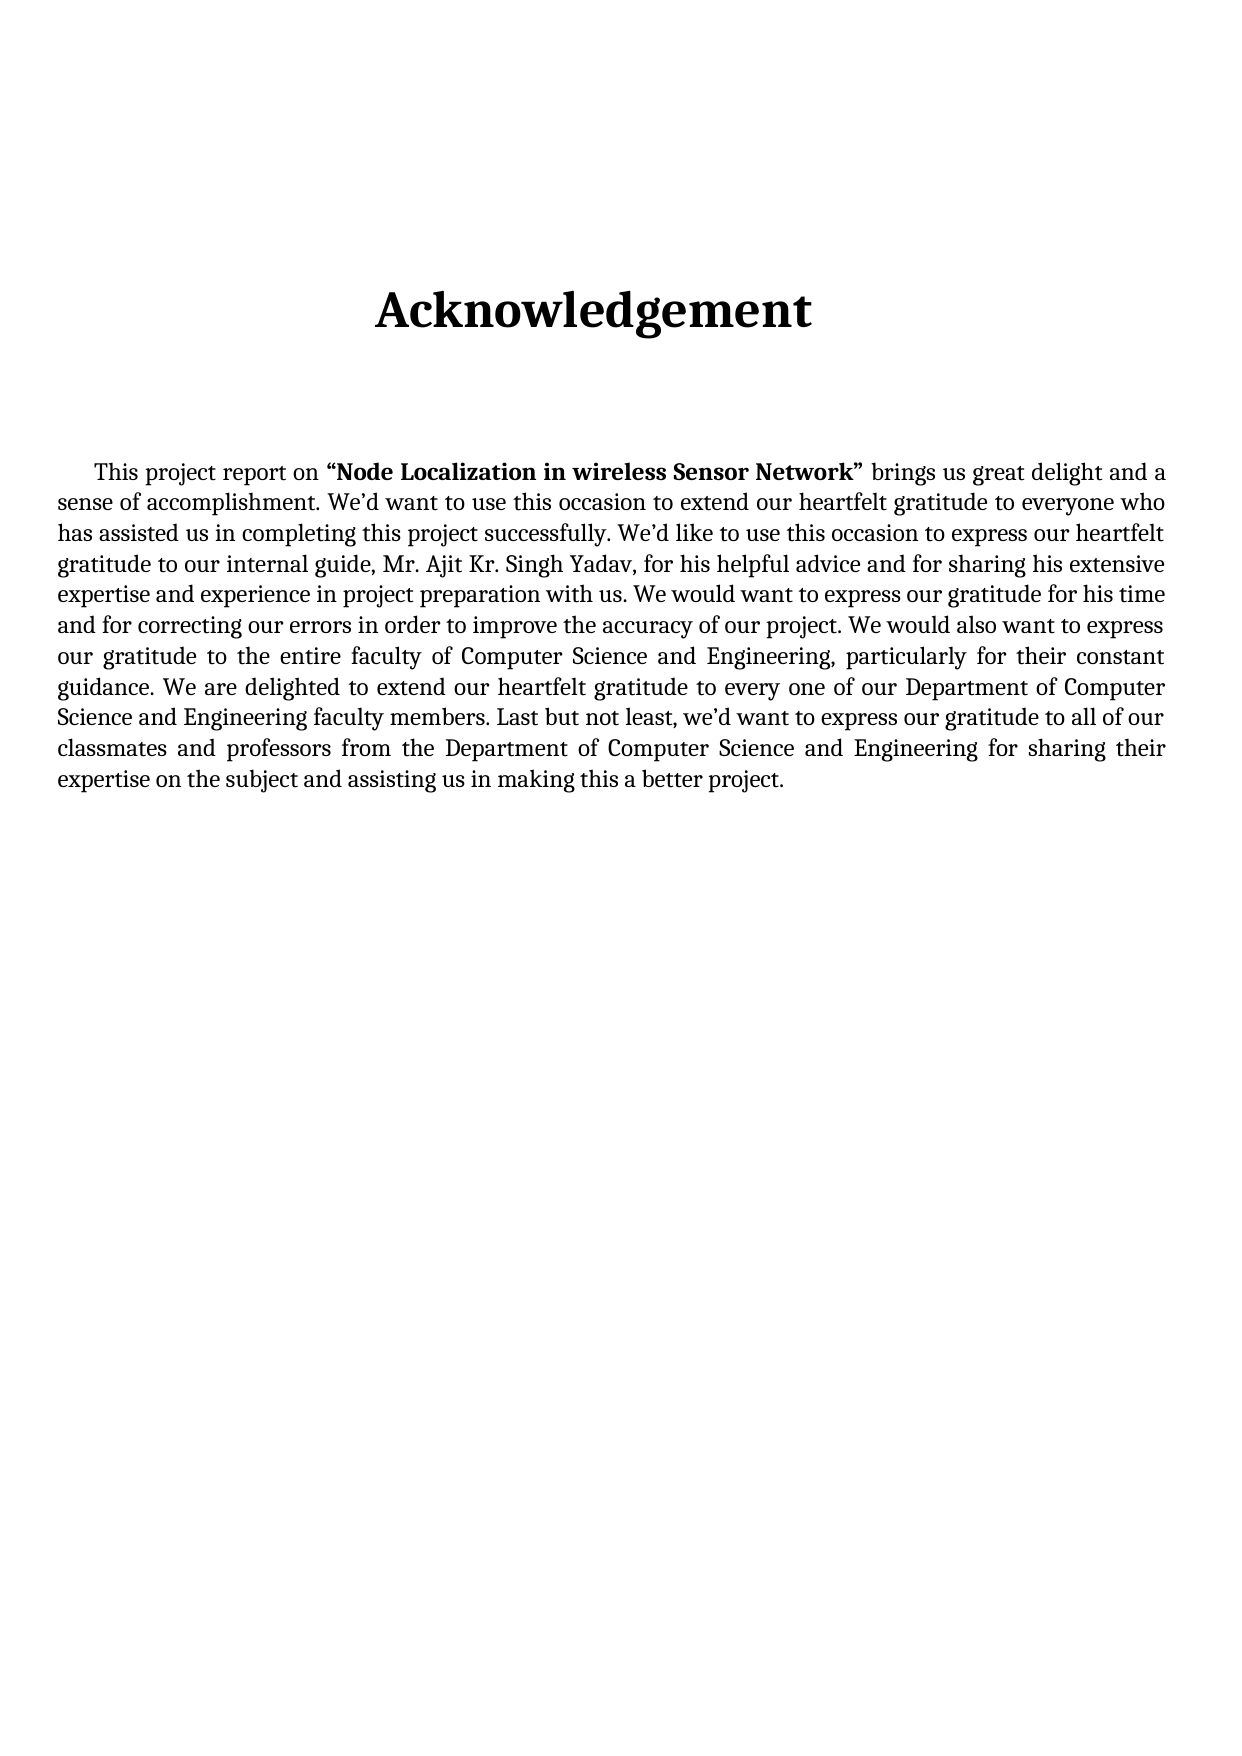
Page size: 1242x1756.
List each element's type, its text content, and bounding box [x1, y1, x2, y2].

text This project report on “Node Localization in wireless Sensor Network” brings us great delight and a sense of accomplishment. We’d want to use this occasion to extend our heartfelt gratitude to everyone who has assisted us in completing this project successfully. We’d like to use this occasion to express our heartfelt gratitude to our internal guide, Mr. Ajit Kr. Singh Yadav, for his helpful advice and for sharing his extensive expertise and experience in project preparation with us. We would want to express our gratitude for his time and for correcting our errors in order to improve the accuracy of our project. We would also want to express our gratitude to the entire faculty of Computer Science and Engineering, particularly for their constant guidance. We are delighted to extend our heartfelt gratitude to every one of our Department of Computer Science and Engineering faculty members. Last but not least, we’d want to express our gratitude to all of our classmates and professors from the Department of Computer Science and Engineering for sharing their expertise on the subject and assisting us in making this a better project. [57, 457, 1167, 793]
subtitle Acknowledgement [300, 281, 1167, 341]
